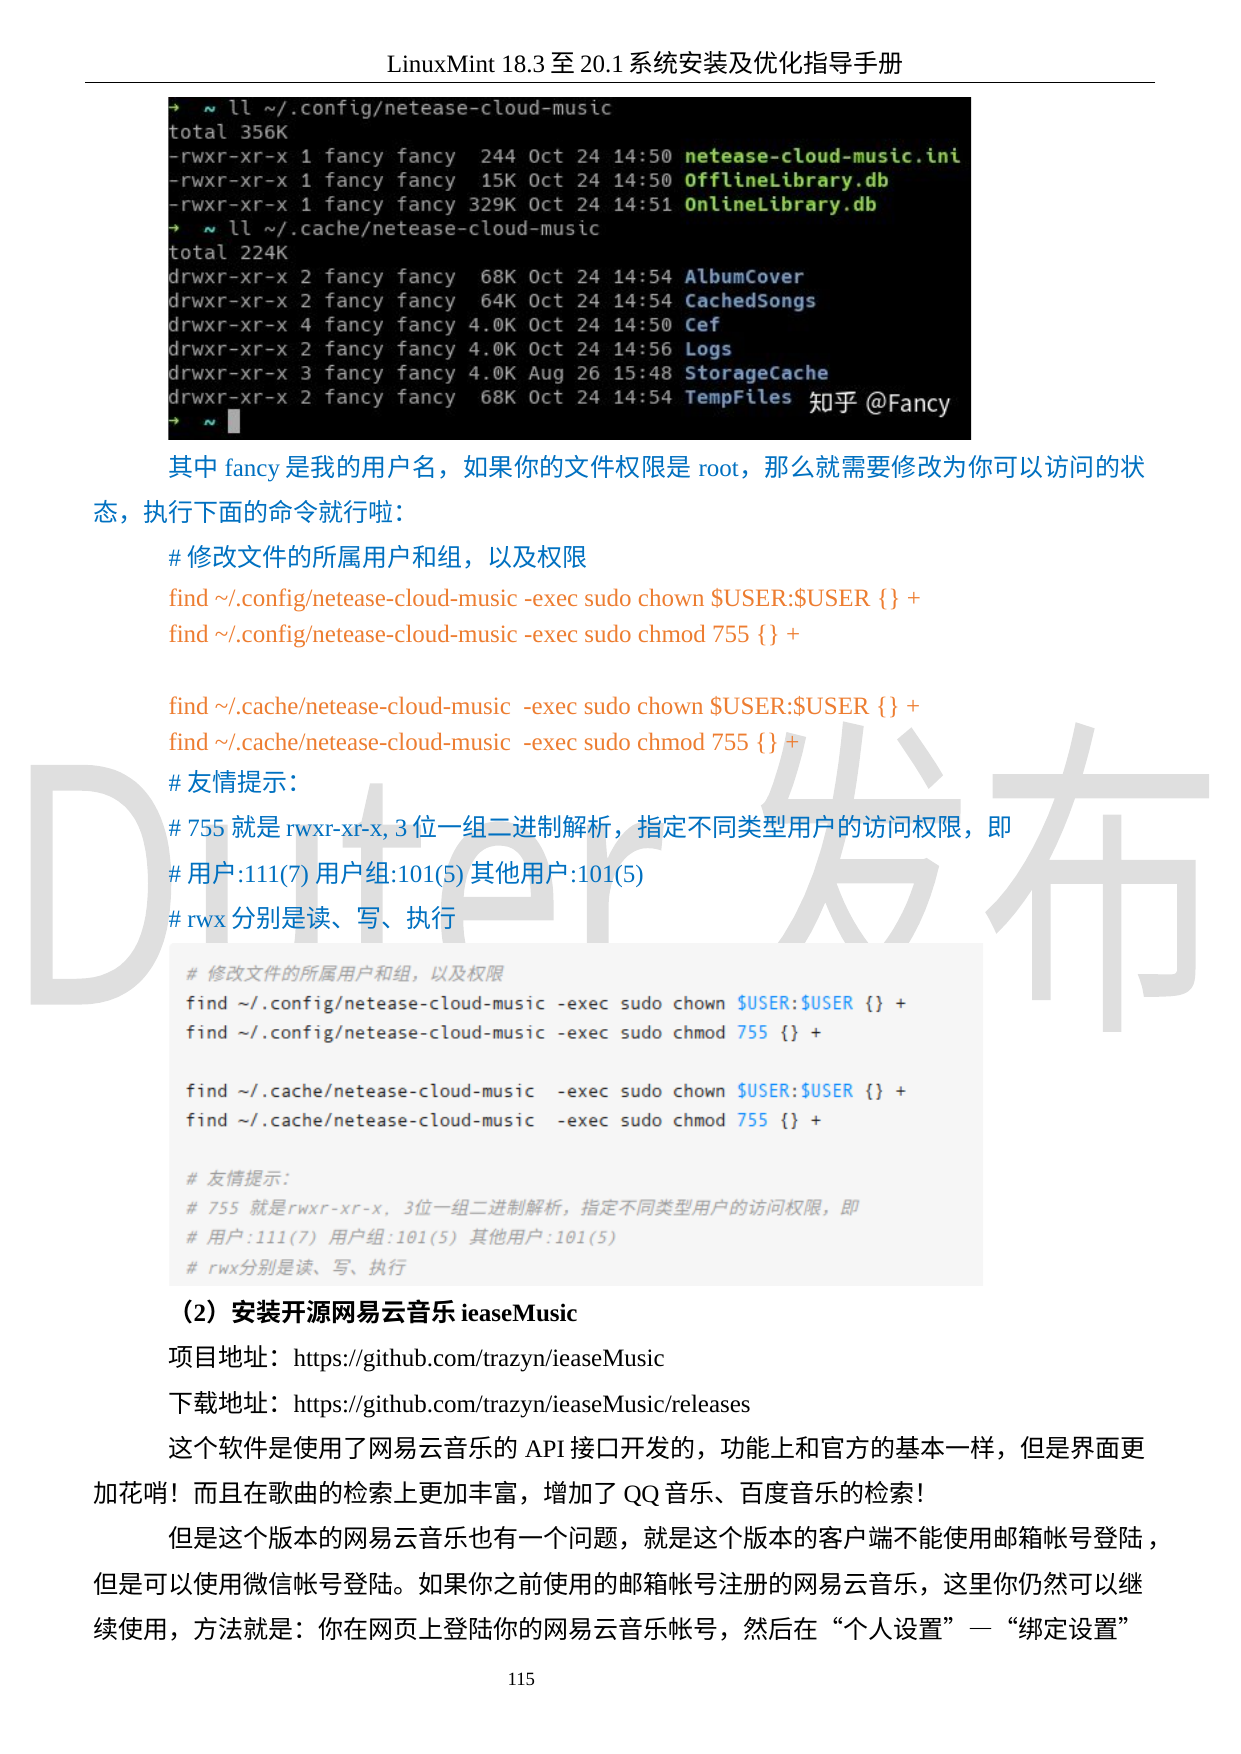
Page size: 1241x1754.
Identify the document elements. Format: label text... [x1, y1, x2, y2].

text # rwx分别是读、写、执行 [93, 898, 1147, 935]
text find ~/.config/netease-cloud-music -exec sudo chown $USER:$USER {} + [93, 583, 1147, 612]
text 下载地址：https://github.com/trazyn/ieaseMusic/releases [93, 1383, 1147, 1419]
text find ~/.config/netease-cloud-music -exec sudo chmod 755 {} + [93, 619, 1147, 648]
text 这个软件是使用了网易云音乐的API接口开发的，功能上和官方的基本一样，但是界面更加花哨！而且在歌曲的检索上更加丰富，增加了QQ音乐、百度音乐的检索！ [93, 1428, 1147, 1510]
text # 友情提示： [93, 763, 1147, 799]
text （2）安装开源网易云音乐ieaseMusic [93, 1292, 1147, 1329]
picture [168, 943, 984, 1286]
text # 用户:111(7) 用户组:101(5) 其他用户:101(5) [93, 853, 1147, 889]
text find ~/.cache/netease-cloud-music -exec sudo chown $USER:$USER {} + [93, 691, 1147, 719]
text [93, 1519, 1147, 1646]
text 项目地址：https://github.com/trazyn/ieaseMusic [93, 1338, 1147, 1374]
text # 修改文件的所属用户和组，以及权限 [93, 538, 1147, 574]
text # 755 就是rwxr-xr-x, 3位一组二进制解析，指定不同类型用户的访问权限，即 [93, 808, 1147, 844]
picture [168, 97, 972, 440]
text find ~/.cache/netease-cloud-music -exec sudo chmod 755 {} + [93, 727, 1147, 755]
text 其中fancy是我的用户名，如果你的文件权限是root，那么就需要修改为你可以访问的状态，执行下面的命令就行啦： [93, 447, 1147, 528]
